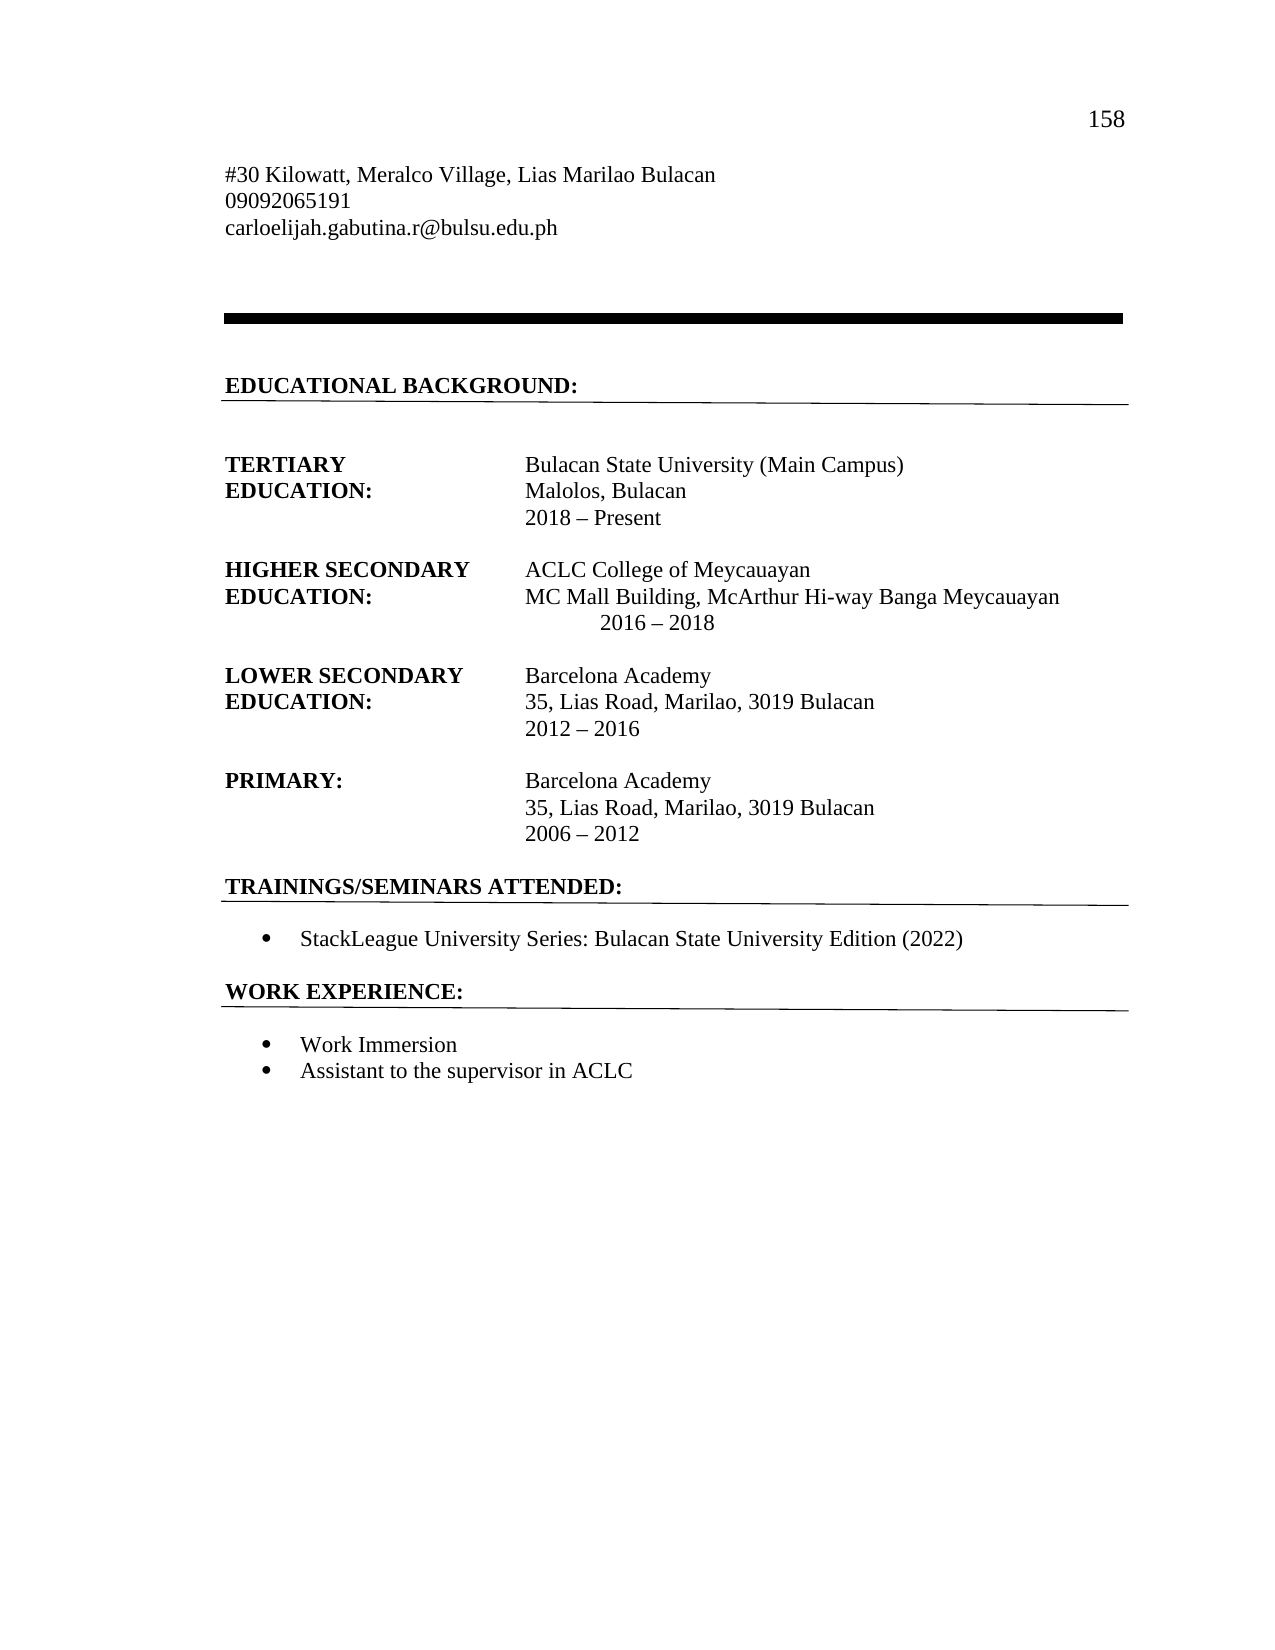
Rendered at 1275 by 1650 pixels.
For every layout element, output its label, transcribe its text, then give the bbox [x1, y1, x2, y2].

text TERTIARY Bulacan State University (Main Campus) [225, 451, 1125, 477]
text TRAININGS/SEMINARS ATTENDED: [225, 873, 1125, 899]
text carloelijah.gabutina.r@bulsu.edu.ph [225, 214, 1125, 240]
list StackLeague University Series: Bulacan State University Edition (2022) [262, 926, 1125, 952]
text PRIMARY: Barcelona Academy [225, 767, 1125, 794]
text HIGHER SECONDARY ACLC College of Meycauayan [225, 557, 1125, 583]
text 35, Lias Road, Marilao, 3019 Bulacan [225, 794, 1125, 820]
text 2012 – 2016 [225, 715, 1125, 741]
text LOWER SECONDARY Barcelona Academy [225, 662, 1125, 688]
list Work Immersion [262, 1031, 1125, 1057]
text EDUCATION: Malolos, Bulacan [225, 477, 1125, 504]
text WORK EXPERIENCE: [225, 978, 1125, 1004]
text EDUCATION: MC Mall Building, McArthur Hi-way Banga Meycauayan 2016 – 2018 [225, 583, 1125, 636]
text EDUCATION: 35, Lias Road, Marilao, 3019 Bulacan [225, 688, 1125, 715]
text 2006 – 2012 [225, 820, 1125, 846]
list Assistant to the supervisor in ACLC [262, 1057, 1125, 1084]
text EDUCATIONAL BACKGROUND: [225, 372, 1125, 398]
text #30 Kilowatt, Meralco Village, Lias Marilao Bulacan [225, 161, 1125, 188]
text 2018 – Present [450, 504, 1125, 530]
text 09092065191 [225, 188, 1125, 214]
